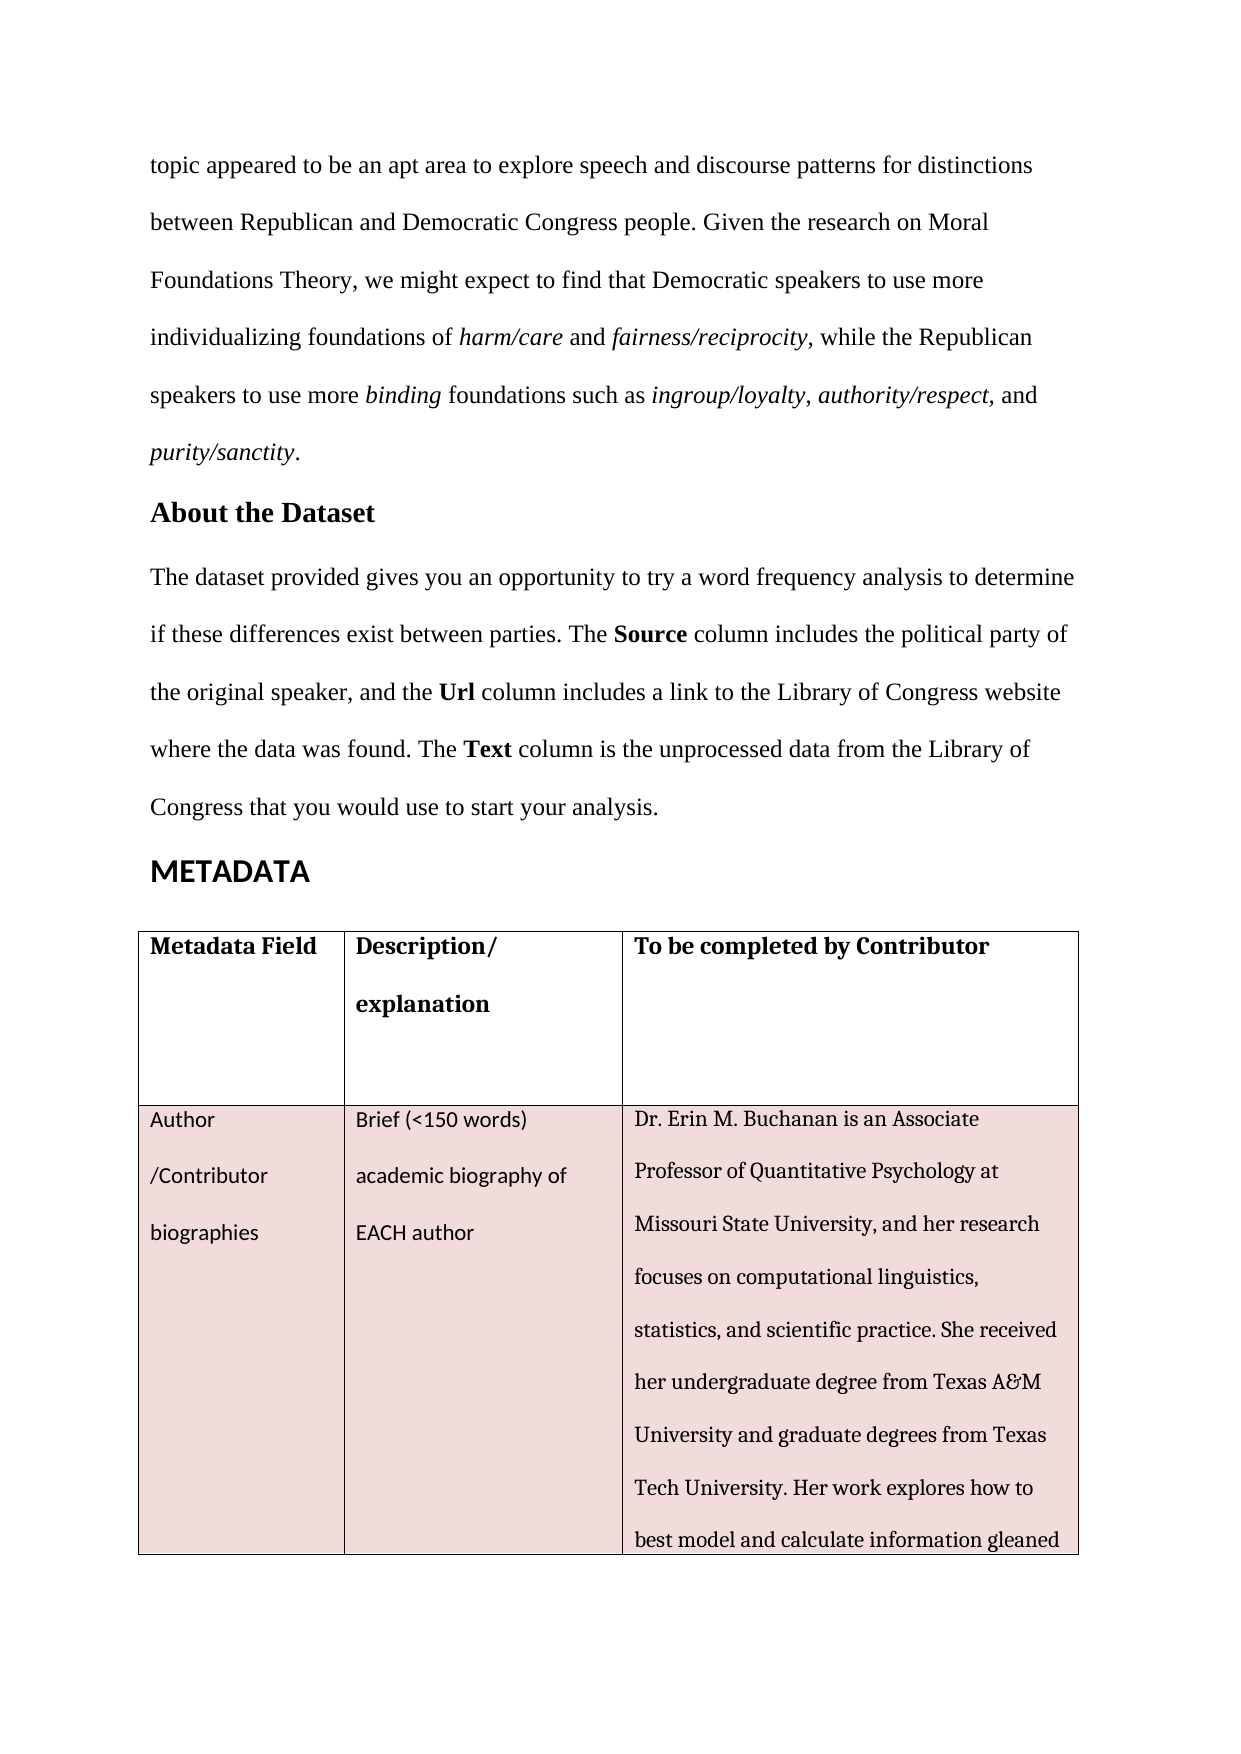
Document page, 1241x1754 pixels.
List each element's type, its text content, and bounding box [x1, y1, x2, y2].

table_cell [345, 1106, 622, 1553]
table_header Metadata Field [139, 932, 344, 1104]
text About the Dataset [150, 495, 1090, 528]
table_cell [139, 1106, 344, 1553]
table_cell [623, 1106, 1078, 1553]
table_header To be completed by Contributor [623, 932, 1078, 1104]
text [150, 150, 1090, 466]
table_header Description/explanation [345, 932, 622, 1104]
text METADATA [150, 849, 1090, 890]
text The dataset provided gives you an opportunity to try a word frequency analysis to determine if these differences exist between parties. The Source column includes the political party of the original speaker, and the Url column includes a link to the Library of Congress website where the data was found. The Text column is the unprocessed data from the Library of Congress that you would use to start your analysis. [150, 562, 1090, 821]
